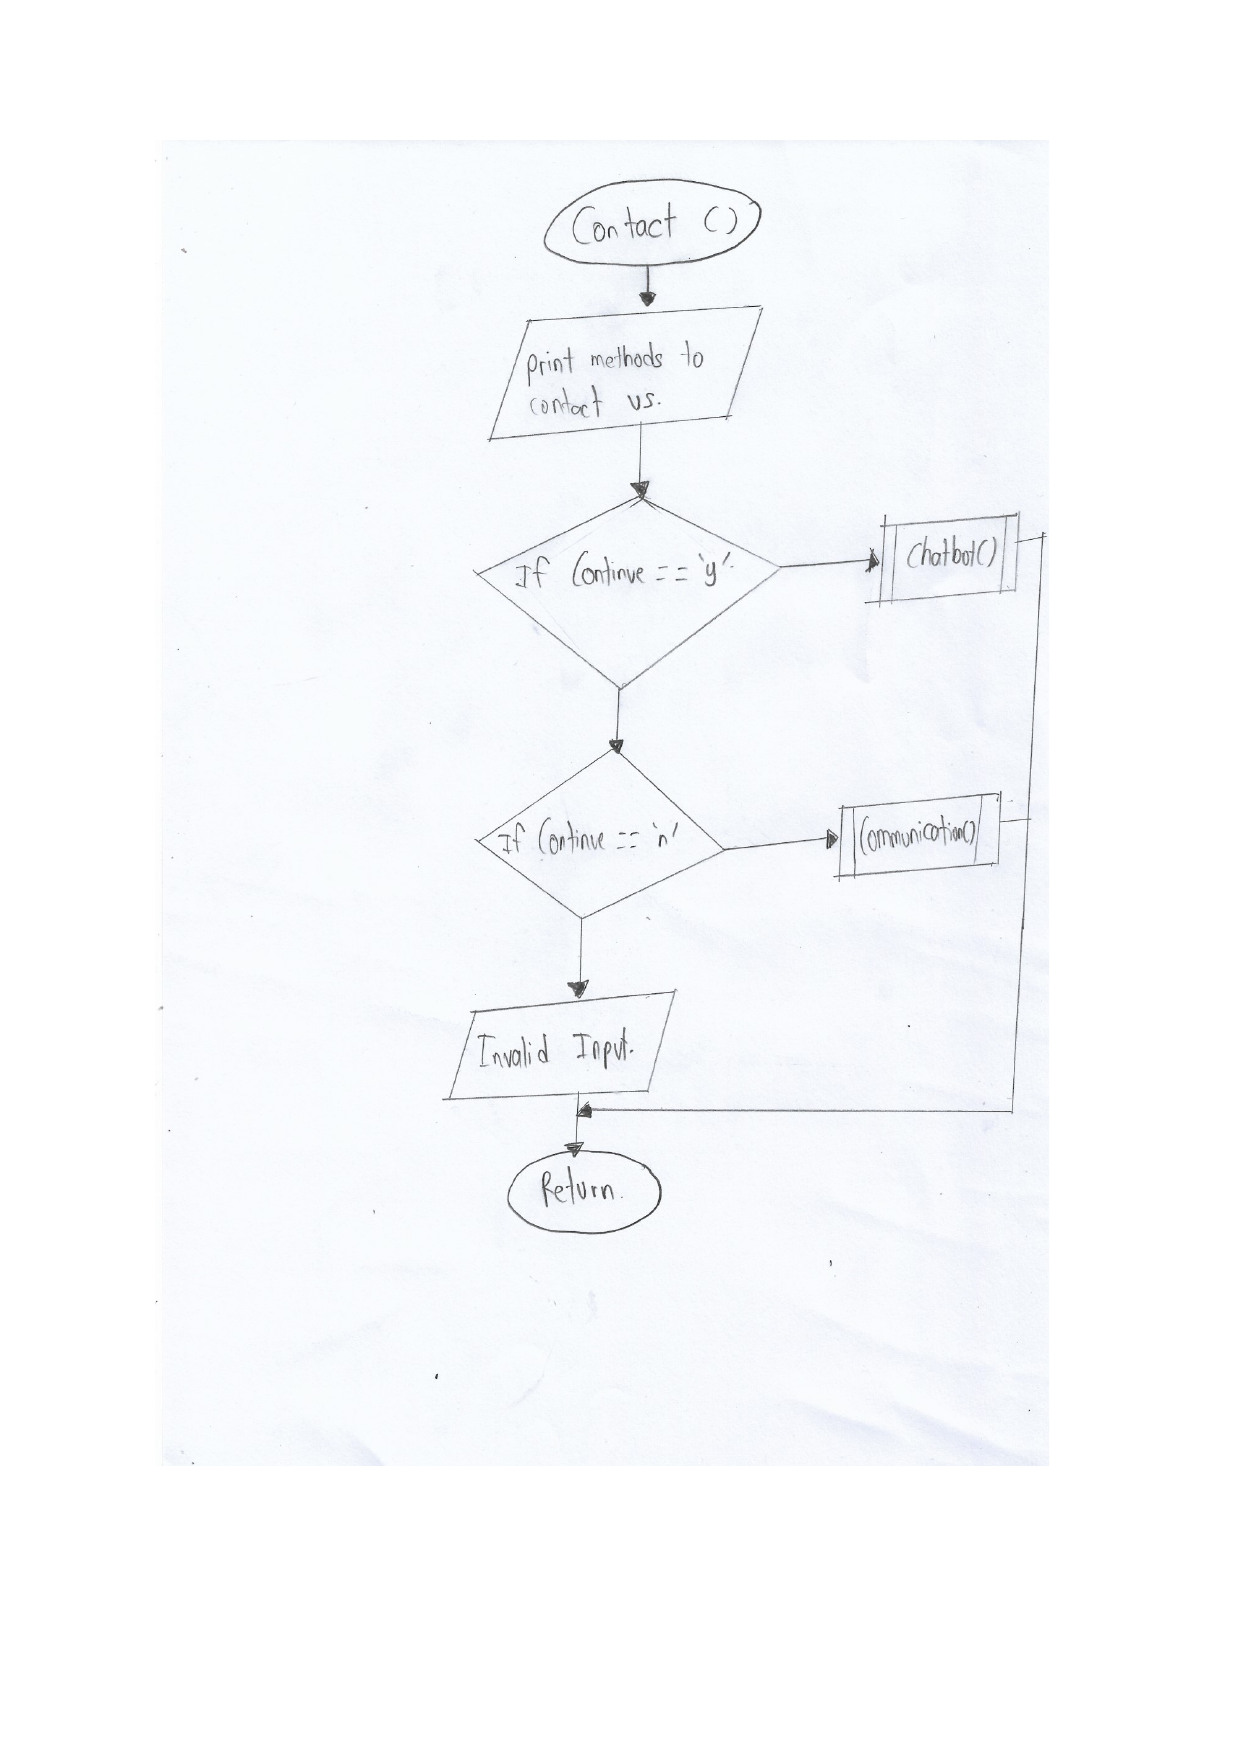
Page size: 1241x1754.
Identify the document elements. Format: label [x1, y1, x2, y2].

picture [154, 140, 1050, 1466]
